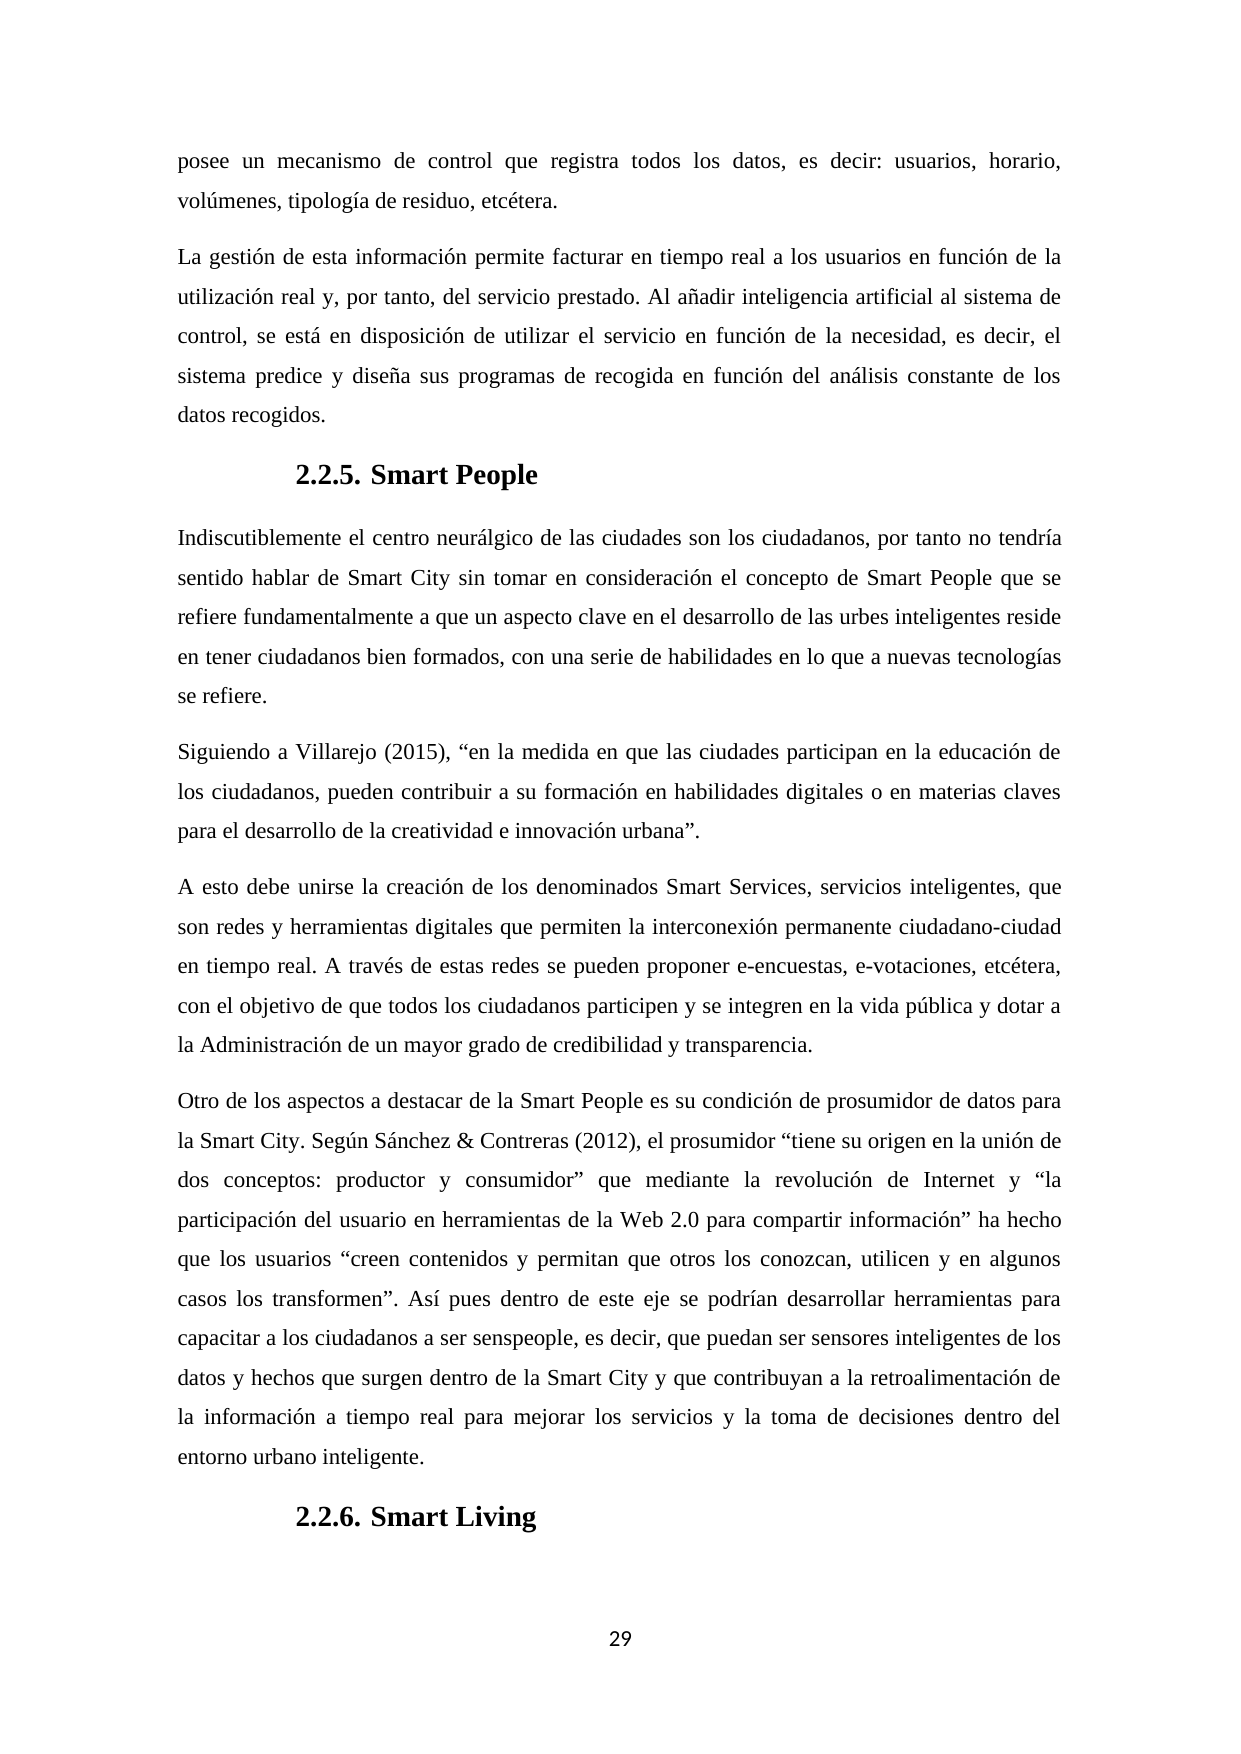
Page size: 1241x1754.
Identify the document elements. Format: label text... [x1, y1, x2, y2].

text Siguiendo a Villarejo (2015), “en la medida en que las ciudades participan en la educación de los ciudadanos, pueden contribuir a su formación en habilidades digitales o en materias claves para el desarrollo de la creatividad e innovación urbana”. [177, 738, 1063, 844]
text Otro de los aspectos a destacar de la Smart People es su condición de prosumidor de datos para la Smart City. Según Sánchez & Contreras (2012), el prosumidor “tiene su origen en la unión de dos conceptos: productor y consumidor” que mediante la revolución de Internet y “la participación del usuario en herramientas de la Web 2.0 para compartir información” ha hecho que los usuarios “creen contenidos y permitan que otros los conozcan, utilicen y en algunos casos los transformen”. Así pues dentro de este eje se podrían desarrollar herramientas para capacitar a los ciudadanos a ser senspeople, es decir, que puedan ser sensores inteligentes de los datos y hechos que surgen dentro de la Smart City y que contribuyan a la retroalimentación de la información a tiempo real para mejorar los servicios y la toma de decisiones dentro del entorno urbano inteligente. [177, 1087, 1063, 1469]
list Smart Living [295, 1499, 1063, 1532]
list Smart People [295, 457, 1063, 491]
text La gestión de esta información permite facturar en tiempo real a los usuarios en función de la utilización real y, por tanto, del servicio prestado. Al añadir inteligencia artificial al sistema de control, se está en disposición de utilizar el servicio en función de la necesidad, es decir, el sistema predice y diseña sus programas de recogida en función del análisis constante de los datos recogidos. [177, 243, 1063, 427]
text Indiscutiblemente el centro neurálgico de las ciudades son los ciudadanos, por tanto no tendría sentido hablar de Smart City sin tomar en consideración el concepto de Smart People que se refiere fundamentalmente a que un aspecto clave en el desarrollo de las urbes inteligentes reside en tener ciudadanos bien formados, con una serie de habilidades en lo que a nuevas tecnologías se refiere. [177, 524, 1063, 708]
text A esto debe unirse la creación de los denominados Smart Services, servicios inteligentes, que son redes y herramientas digitales que permiten la interconexión permanente ciudadano-ciudad en tiempo real. A través de estas redes se pueden proponer e-encuestas, e-votaciones, etcétera, con el objetivo de que todos los ciudadanos participen y se integren en la vida pública y dotar a la Administración de un mayor grado de credibilidad y transparencia. [177, 873, 1063, 1058]
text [177, 148, 1063, 213]
